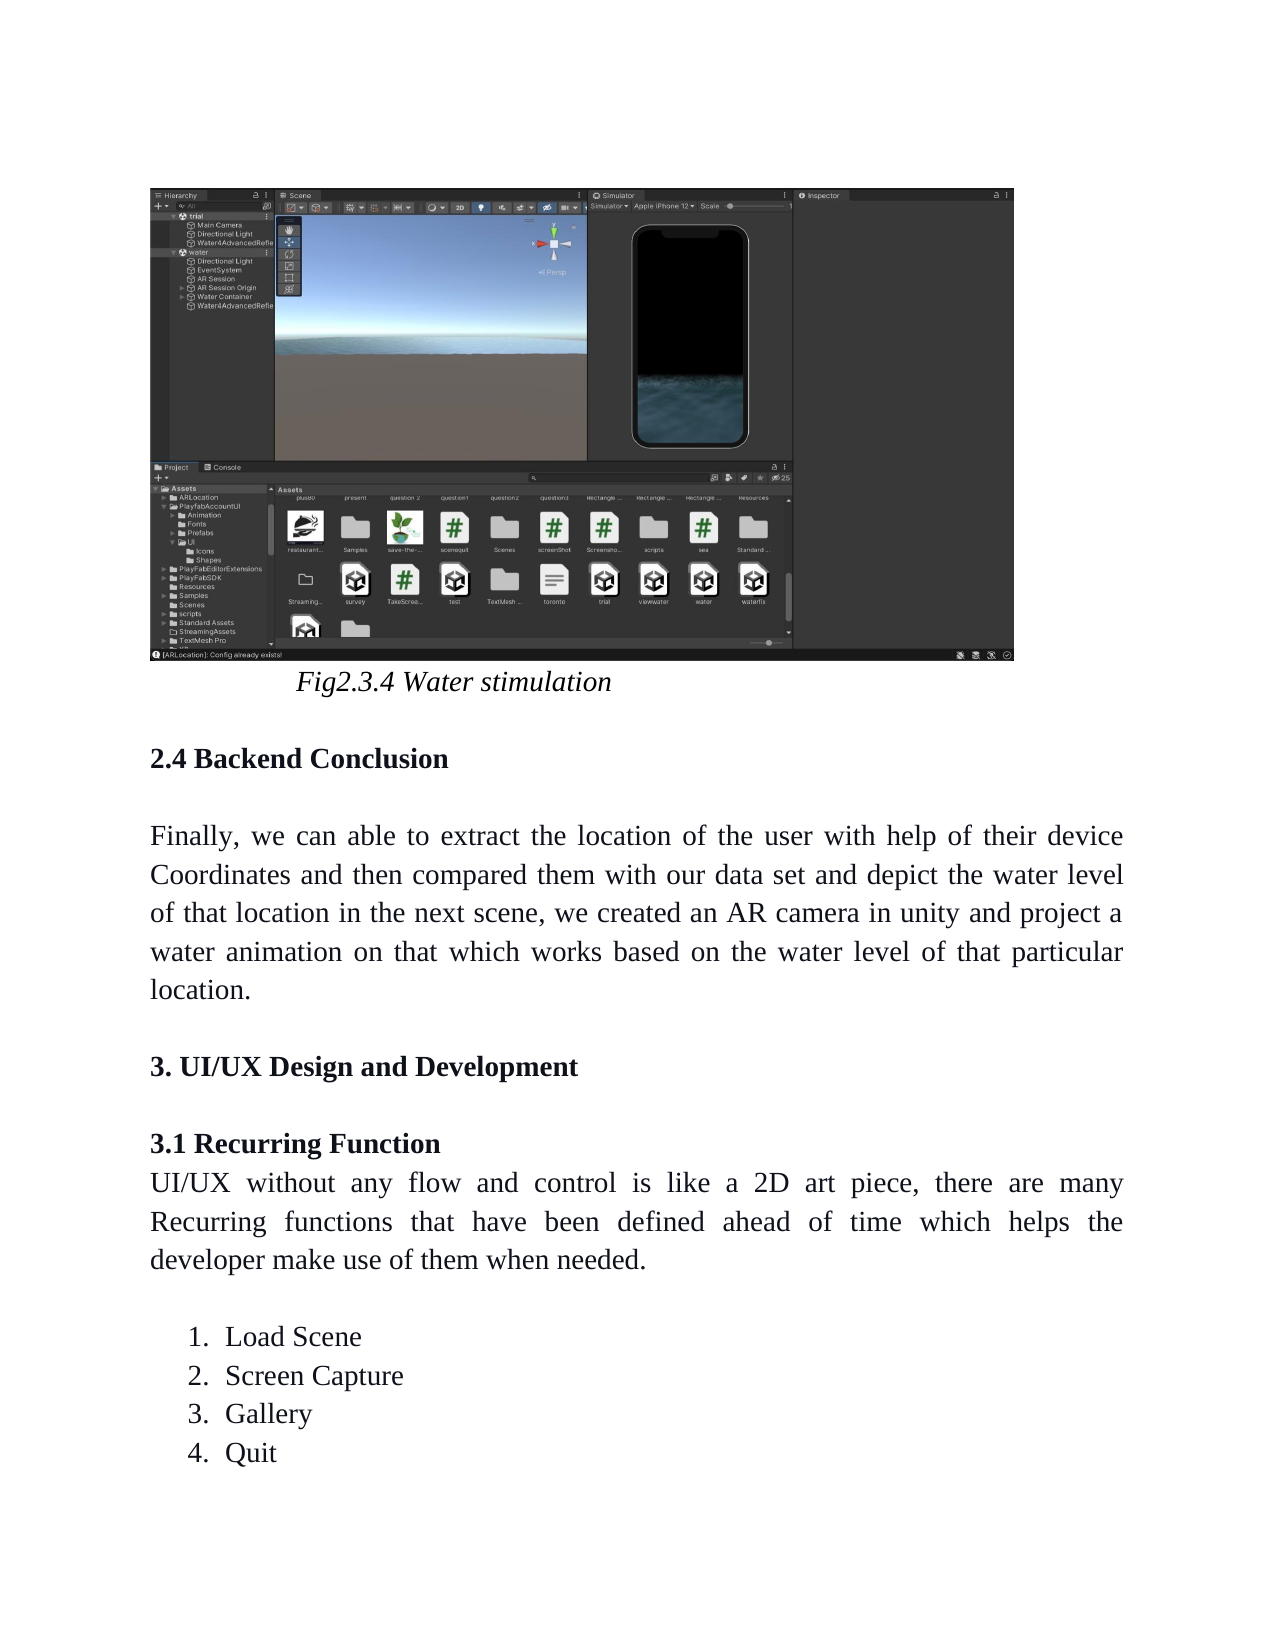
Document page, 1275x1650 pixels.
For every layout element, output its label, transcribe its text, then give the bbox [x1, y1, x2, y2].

text 2.4 Backend Conclusion [150, 741, 1125, 775]
list Quit [187, 1435, 1125, 1468]
picture [150, 188, 1014, 661]
list Screen Capture [187, 1358, 1125, 1391]
text Finally, we can able to extract the location of the user with help of their device Coordinates and then compared them with our data set and depict the water level of that location in the next scene, we created an AR camera in unity and project a water animation on that which works based on the water level of that particular location. [150, 818, 1125, 1006]
text UI/UX without any flow and control is like a 2D art piece, there are many Recurring functions that have been defined ahead of time which helps the developer make use of them when needed. [150, 1165, 1125, 1276]
list Gallery [187, 1396, 1125, 1430]
text Fig2.3.4 Water stimulation [150, 664, 1125, 698]
list Load Scene [187, 1319, 1125, 1353]
text 3. UI/UX Design and Development [150, 1049, 1125, 1083]
text 3.1 Recurring Function [150, 1127, 1125, 1160]
